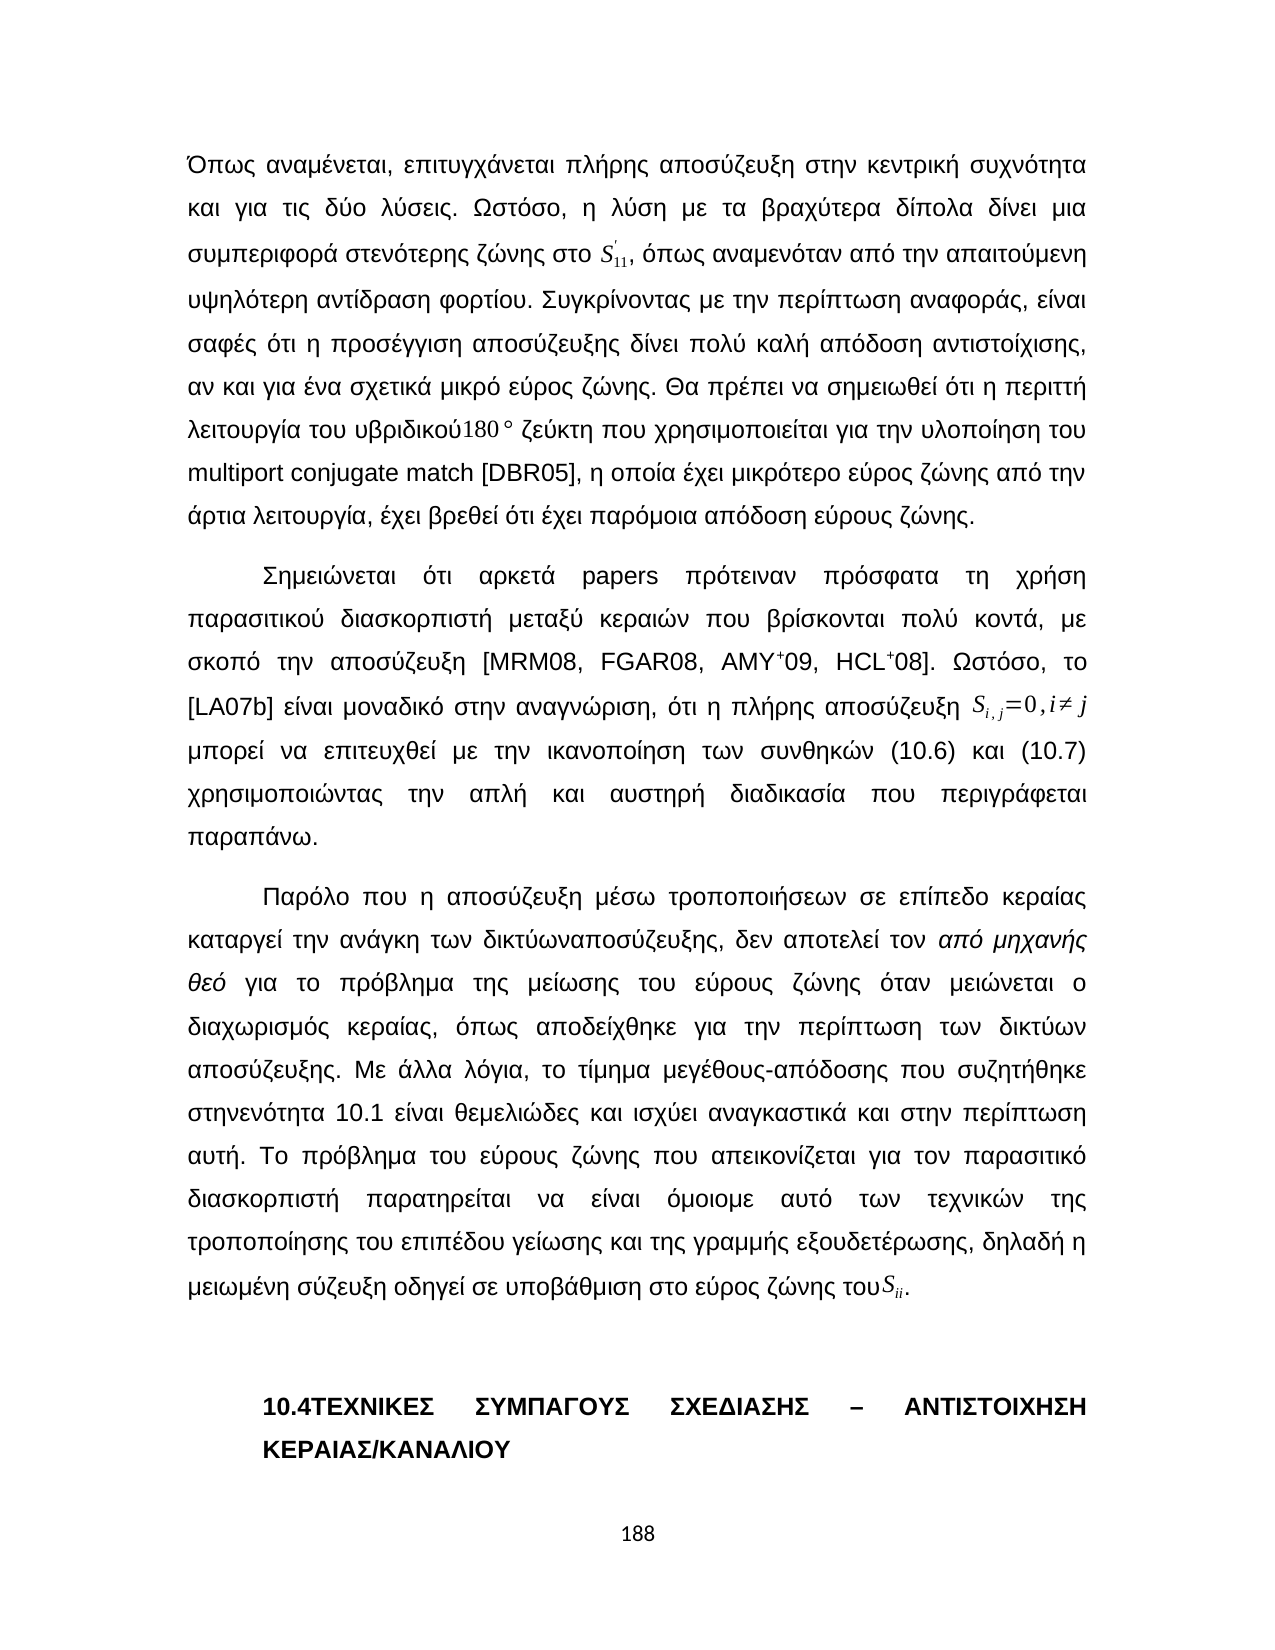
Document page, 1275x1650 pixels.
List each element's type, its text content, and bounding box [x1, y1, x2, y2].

text Όπως αναμένεται, επιτυγχάνεται πλήρης αποσύζευξη στην κεντρική συχνότητα και για τις δύο λύσεις. Ωστόσο, η λύση με τα βραχύτερα δίπολα δίνει μια συμπεριφορά στενότερης ζώνης στο , όπως αναμενόταν από την απαιτούμενη υψηλότερη αντίδραση φορτίου. Συγκρίνοντας με την περίπτωση αναφοράς, είναι σαφές ότι η προσέγγιση αποσύζευξης δίνει πολύ καλή απόδοση αντιστοίχισης, αν και για ένα σχετικά μικρό εύρος ζώνης. Θα πρέπει να σημειωθεί ότι η περιττή λειτουργία του υβριδικού ζεύκτη που χρησιμοποιείται για την υλοποίηση του multiport conjugate match [DBR05], η οποία έχει μικρότερο εύρος ζώνης από την άρτια λειτουργία, έχει βρεθεί ότι έχει παρόμοια απόδοση εύρους ζώνης. [187, 150, 1087, 530]
text 10.4ΤΕΧΝΙΚΕΣ ΣΥΜΠΑΓΟΥΣ ΣΧΕΔΙΑΣΗΣ – ΑΝΤΙΣΤΟΙΧΗΣΗ ΚΕΡΑΙΑΣ/ΚΑΝΑΛΙΟΥ [262, 1392, 1087, 1464]
text Σημειώνεται ότι αρκετά papers πρότειναν πρόσφατα τη χρήση παρασιτικού διασκορπιστή μεταξύ κεραιών που βρίσκονται πολύ κοντά, με σκοπό την αποσύζευξη [MRM08, FGAR08, AMY+09, HCL+08]. Ωστόσο, το [LA07b] είναι μοναδικό στην αναγνώριση, ότι η πλήρης αποσύζευξη μπορεί να επιτευχθεί με την ικανοποίηση των συνθηκών (10.6) και (10.7) χρησιμοποιώντας την απλή και αυστηρή διαδικασία που περιγράφεται παραπάνω. [187, 561, 1087, 851]
text Παρόλο που η αποσύζευξη μέσω τροποποιήσεων σε επίπεδο κεραίας καταργεί την ανάγκη των δικτύωναποσύζευξης, δεν αποτελεί τον από μηχανής θεό για το πρόβλημα της μείωσης του εύρους ζώνης όταν μειώνεται ο διαχωρισμός κεραίας, όπως αποδείχθηκε για την περίπτωση των δικτύων αποσύζευξης. Με άλλα λόγια, το τίμημα μεγέθους-απόδοσης που συζητήθηκε στηνενότητα 10.1 είναι θεμελιώδες και ισχύει αναγκαστικά και στην περίπτωση αυτή. Το πρόβλημα του εύρους ζώνης που απεικονίζεται για τον παρασιτικό διασκορπιστή παρατηρείται να είναι όμοιομε αυτό των τεχνικών της τροποποίησης του επιπέδου γείωσης και της γραμμής εξουδετέρωσης, δηλαδή η μειωμένη σύζευξη οδηγεί σε υποβάθμιση στο εύρος ζώνης του. [187, 882, 1087, 1302]
